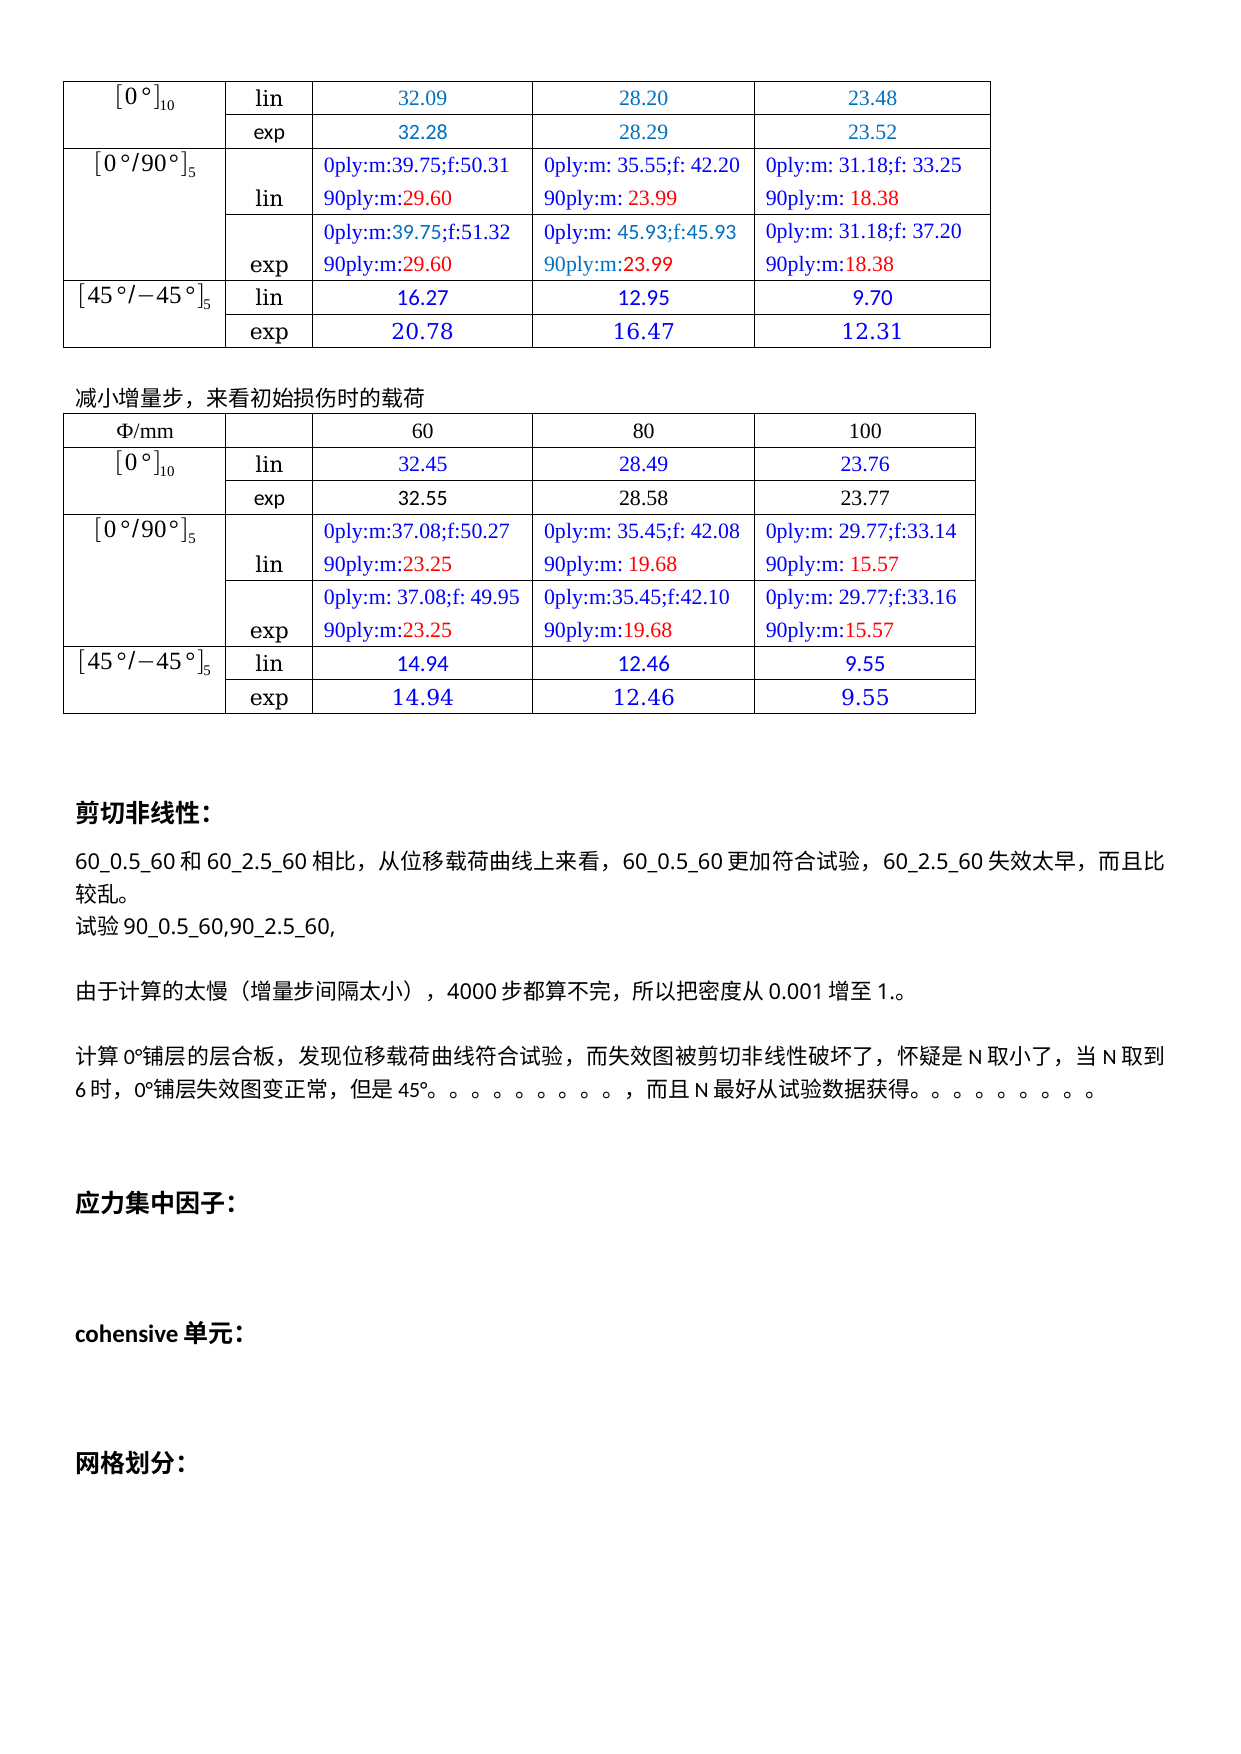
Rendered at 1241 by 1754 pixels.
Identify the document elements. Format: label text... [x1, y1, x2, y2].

text 计算0°铺层的层合板，发现位移载荷曲线符合试验，而失效图被剪切非线性破坏了，怀疑是N取小了，当N取到6时，0°铺层失效图变正常，但是45°。。。。。。。。。，而且N最好从试验数据获得。。。。。。。。。 [75, 1039, 1165, 1104]
table_header 100 [755, 414, 975, 447]
table_cell lin [226, 149, 312, 214]
table_cell [64, 448, 225, 514]
table_cell 0ply:m:39.75;f:51.32 90ply:m:29.60 [313, 215, 532, 280]
table_cell exp [226, 315, 312, 347]
table_cell 20.78 [313, 315, 532, 347]
text 剪切非线性： [75, 779, 1165, 844]
table_header Ф/mm [64, 414, 225, 447]
table_cell 9.55 [755, 680, 975, 713]
table_cell exp [226, 115, 312, 148]
table_cell 9.55 [755, 647, 975, 679]
table_cell [64, 515, 225, 646]
table_cell lin [226, 281, 312, 313]
table_cell lin [226, 515, 312, 580]
text 试验90_0.5_60,90_2.5_60, [75, 909, 1165, 941]
table_cell 28.58 [533, 481, 754, 514]
text 减小增量步，来看初始损伤时的载荷 [75, 381, 1165, 413]
table_cell 23.48 [755, 82, 990, 114]
text 由于计算的太慢（增量步间隔太小），4000步都算不完，所以把密度从0.001增至1.。 [75, 974, 1165, 1006]
table_cell 0ply:m: 35.55;f: 42.20 90ply:m: 23.99 [533, 149, 754, 214]
table_cell 9.70 [755, 281, 990, 313]
table_cell lin [226, 448, 312, 480]
table_cell exp [226, 215, 312, 280]
table_cell 0ply:m: 45.93;f:45.93 90ply:m:23.99 [533, 215, 754, 280]
table_cell 0ply:m: 35.45;f: 42.08 90ply:m: 19.68 [533, 515, 754, 580]
table_cell 12.46 [533, 680, 754, 713]
text 应力集中因子： [75, 1169, 1165, 1234]
text 60_0.5_60和60_2.5_60相比，从位移载荷曲线上来看，60_0.5_60更加符合试验，60_2.5_60失效太早，而且比较乱。 [75, 844, 1165, 909]
table_cell exp [226, 680, 312, 713]
table_cell 12.95 [533, 281, 754, 313]
table_cell 0ply:m: 31.18;f: 37.20 90ply:m:18.38 [755, 215, 990, 280]
text cohensive单元： [75, 1299, 1165, 1364]
table_cell 0ply:m: 37.08;f: 49.95 90ply:m:23.25 [313, 581, 532, 646]
table_cell 16.27 [313, 281, 532, 313]
table_cell 32.45 [313, 448, 532, 480]
table_cell [64, 647, 225, 713]
table_cell [64, 149, 225, 280]
table_cell 0ply:m: 31.18;f: 33.25 90ply:m: 18.38 [755, 149, 990, 214]
table_cell lin [226, 647, 312, 679]
table_cell 12.46 [533, 647, 754, 679]
table_cell 0ply:m: 29.77;f:33.14 90ply:m: 15.57 [755, 515, 975, 580]
table_cell lin [226, 82, 312, 114]
table_header 60 [313, 414, 532, 447]
table_cell 0ply:m: 29.77;f:33.16 90ply:m:15.57 [755, 581, 975, 646]
table_cell 14.94 [313, 680, 532, 713]
table_header [226, 414, 312, 447]
text 网格划分： [75, 1429, 1165, 1494]
table_cell 28.49 [533, 448, 754, 480]
table_cell [64, 281, 225, 347]
table_cell 23.52 [755, 115, 990, 148]
table_cell 32.28 [313, 115, 532, 148]
table_cell 12.31 [755, 315, 990, 347]
table_cell 14.94 [313, 647, 532, 679]
table_cell 32.09 [313, 82, 532, 114]
table_cell 28.20 [533, 82, 754, 114]
table_cell 0ply:m:35.45;f:42.10 90ply:m:19.68 [533, 581, 754, 646]
table_cell [64, 82, 225, 148]
table_cell 23.76 [755, 448, 975, 480]
table_header 80 [533, 414, 754, 447]
table_cell exp [226, 481, 312, 514]
table_cell 28.29 [533, 115, 754, 148]
table_cell 0ply:m:39.75;f:50.31 90ply:m:29.60 [313, 149, 532, 214]
table_cell 32.55 [313, 481, 532, 514]
table_cell 23.77 [755, 481, 975, 514]
table_cell 16.47 [533, 315, 754, 347]
table_cell exp [226, 581, 312, 646]
table_cell 0ply:m:37.08;f:50.27 90ply:m:23.25 [313, 515, 532, 580]
